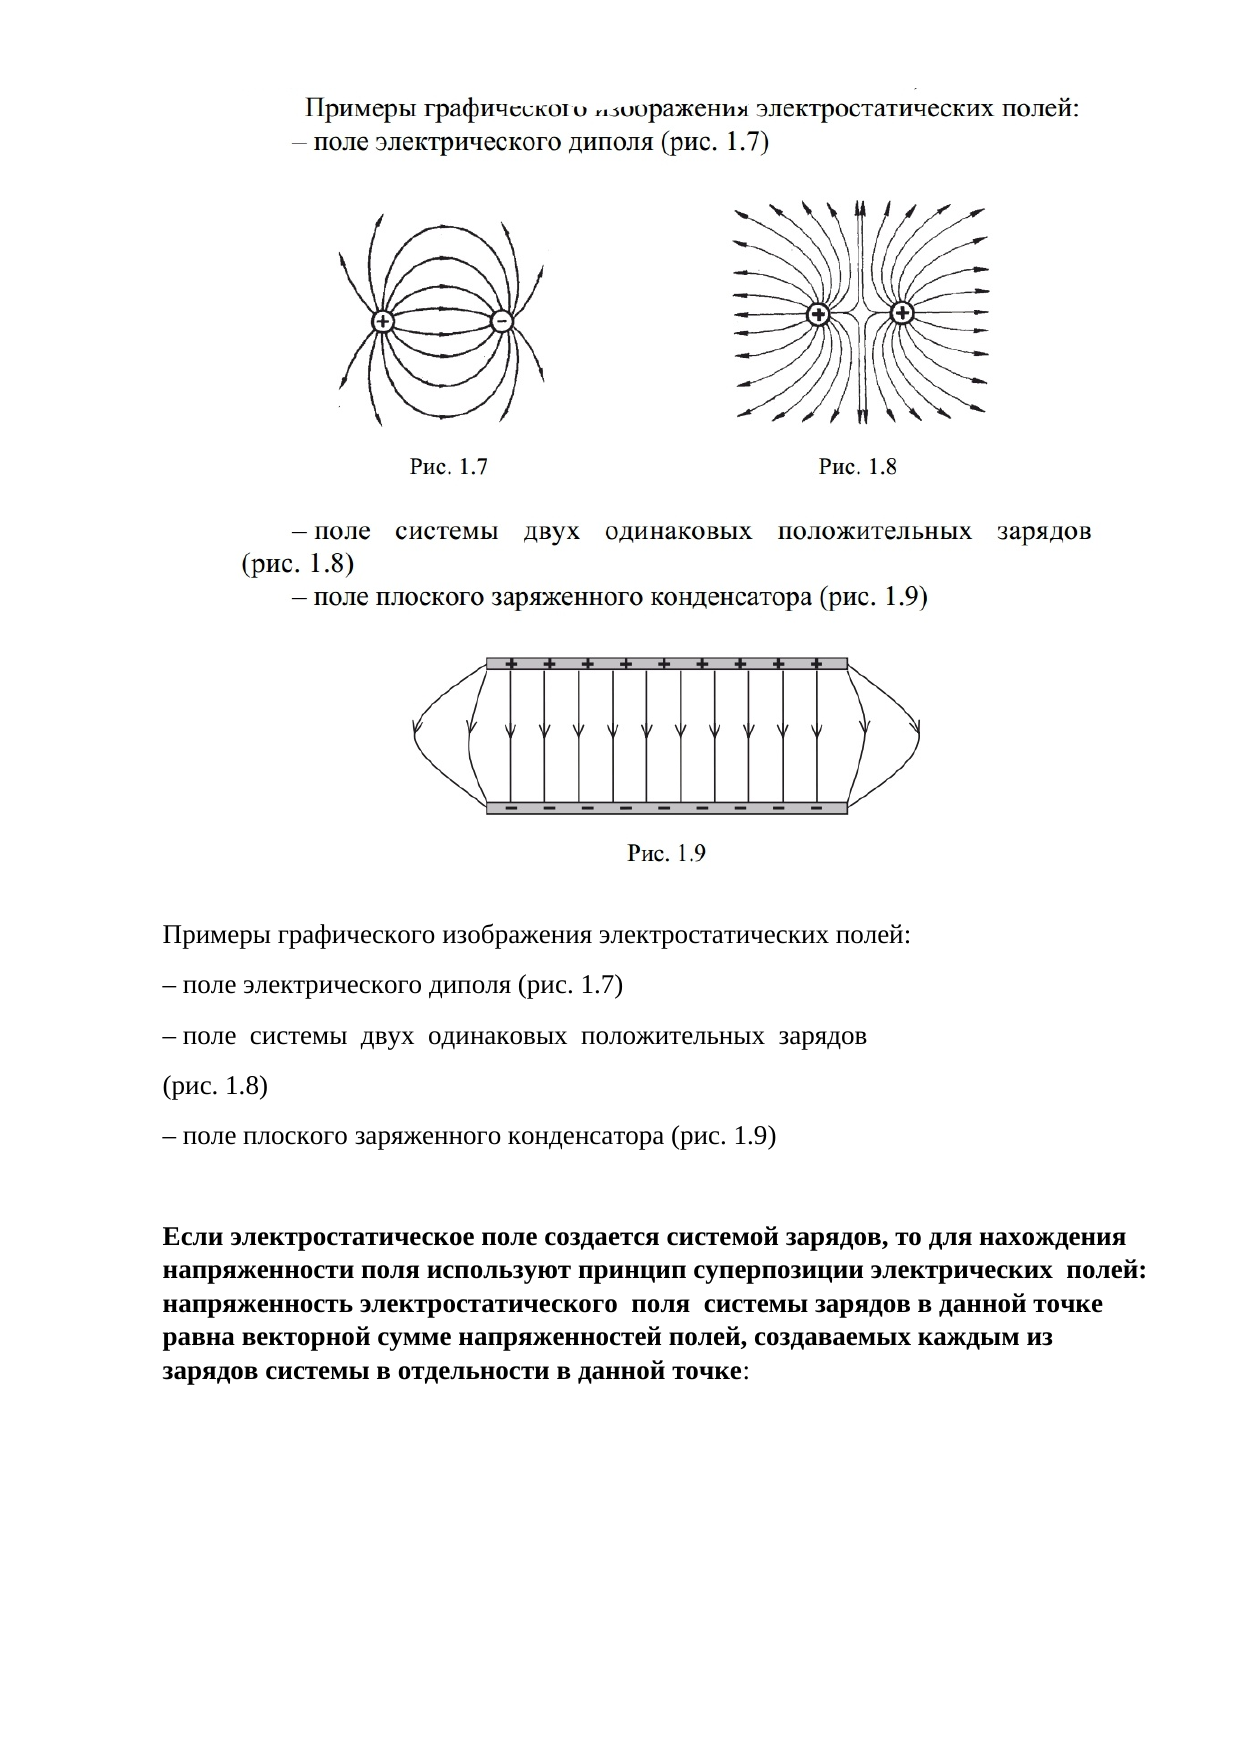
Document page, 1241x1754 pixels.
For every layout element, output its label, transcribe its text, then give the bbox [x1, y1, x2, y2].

text – поле электрического диполя (рис. 1.7) [162, 968, 1152, 1000]
text – поле системы двух одинаковых положительных зарядов [162, 1019, 1152, 1050]
text Если электростатическое поле создается системой зарядов, то для нахождения напряженности поля используют принцип суперпозиции электрических полей: напряженность электростатического поля системы зарядов в данной точке равна векторной сумме напряженностей полей, создаваемых каждым из зарядов системы в отдельности в данной точке: [162, 1219, 1152, 1385]
text (рис. 1.8) [162, 1069, 1152, 1100]
picture [162, 88, 1137, 900]
text – поле плоского заряженного конденсатора (рис. 1.9) [162, 1119, 1152, 1150]
text Примеры графического изображения электростатических полей: [162, 918, 1152, 949]
